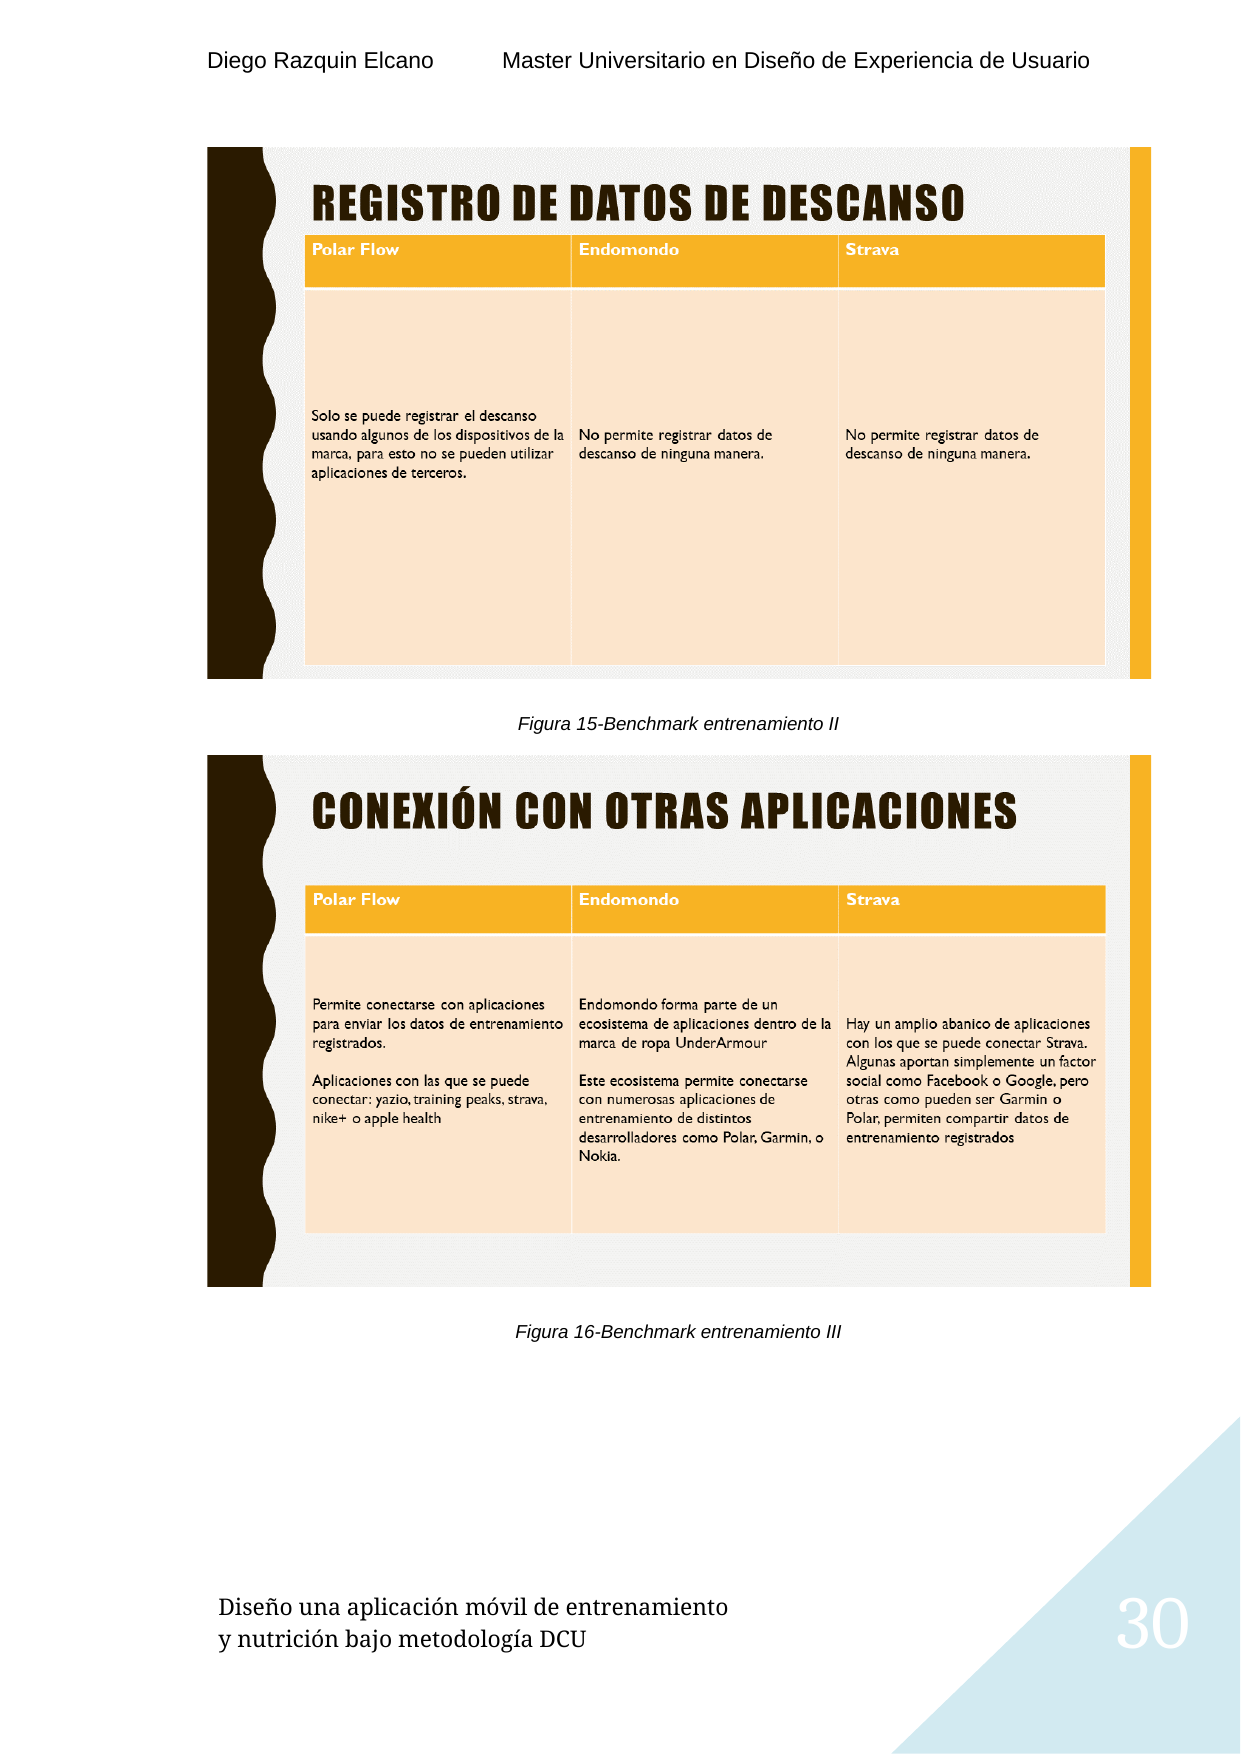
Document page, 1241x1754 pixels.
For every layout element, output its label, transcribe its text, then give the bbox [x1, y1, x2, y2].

text Figura 15-Benchmark entrenamiento II [207, 713, 1152, 734]
picture [207, 147, 1152, 679]
picture [207, 755, 1152, 1287]
text Figura 16-Benchmark entrenamiento III [207, 1321, 1152, 1342]
